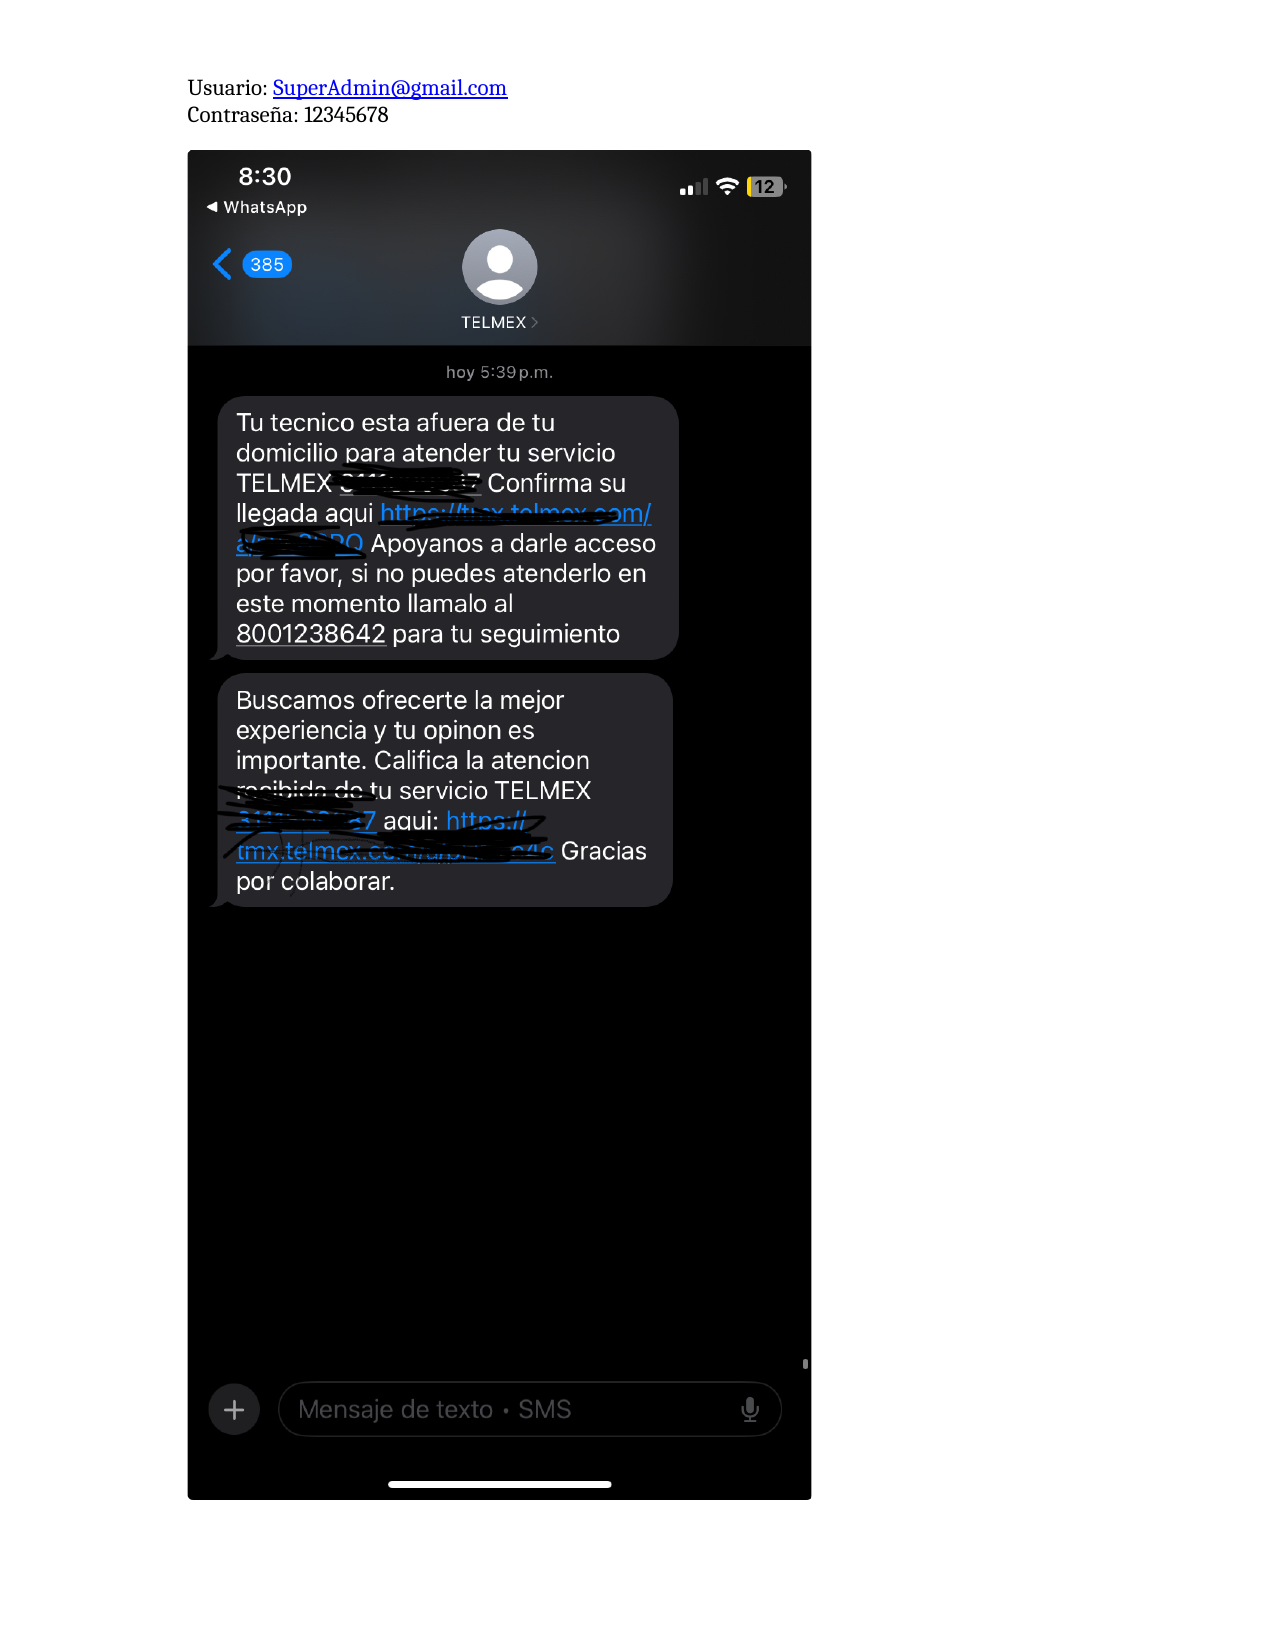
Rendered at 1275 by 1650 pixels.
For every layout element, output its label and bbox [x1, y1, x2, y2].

picture [187, 150, 812, 1500]
